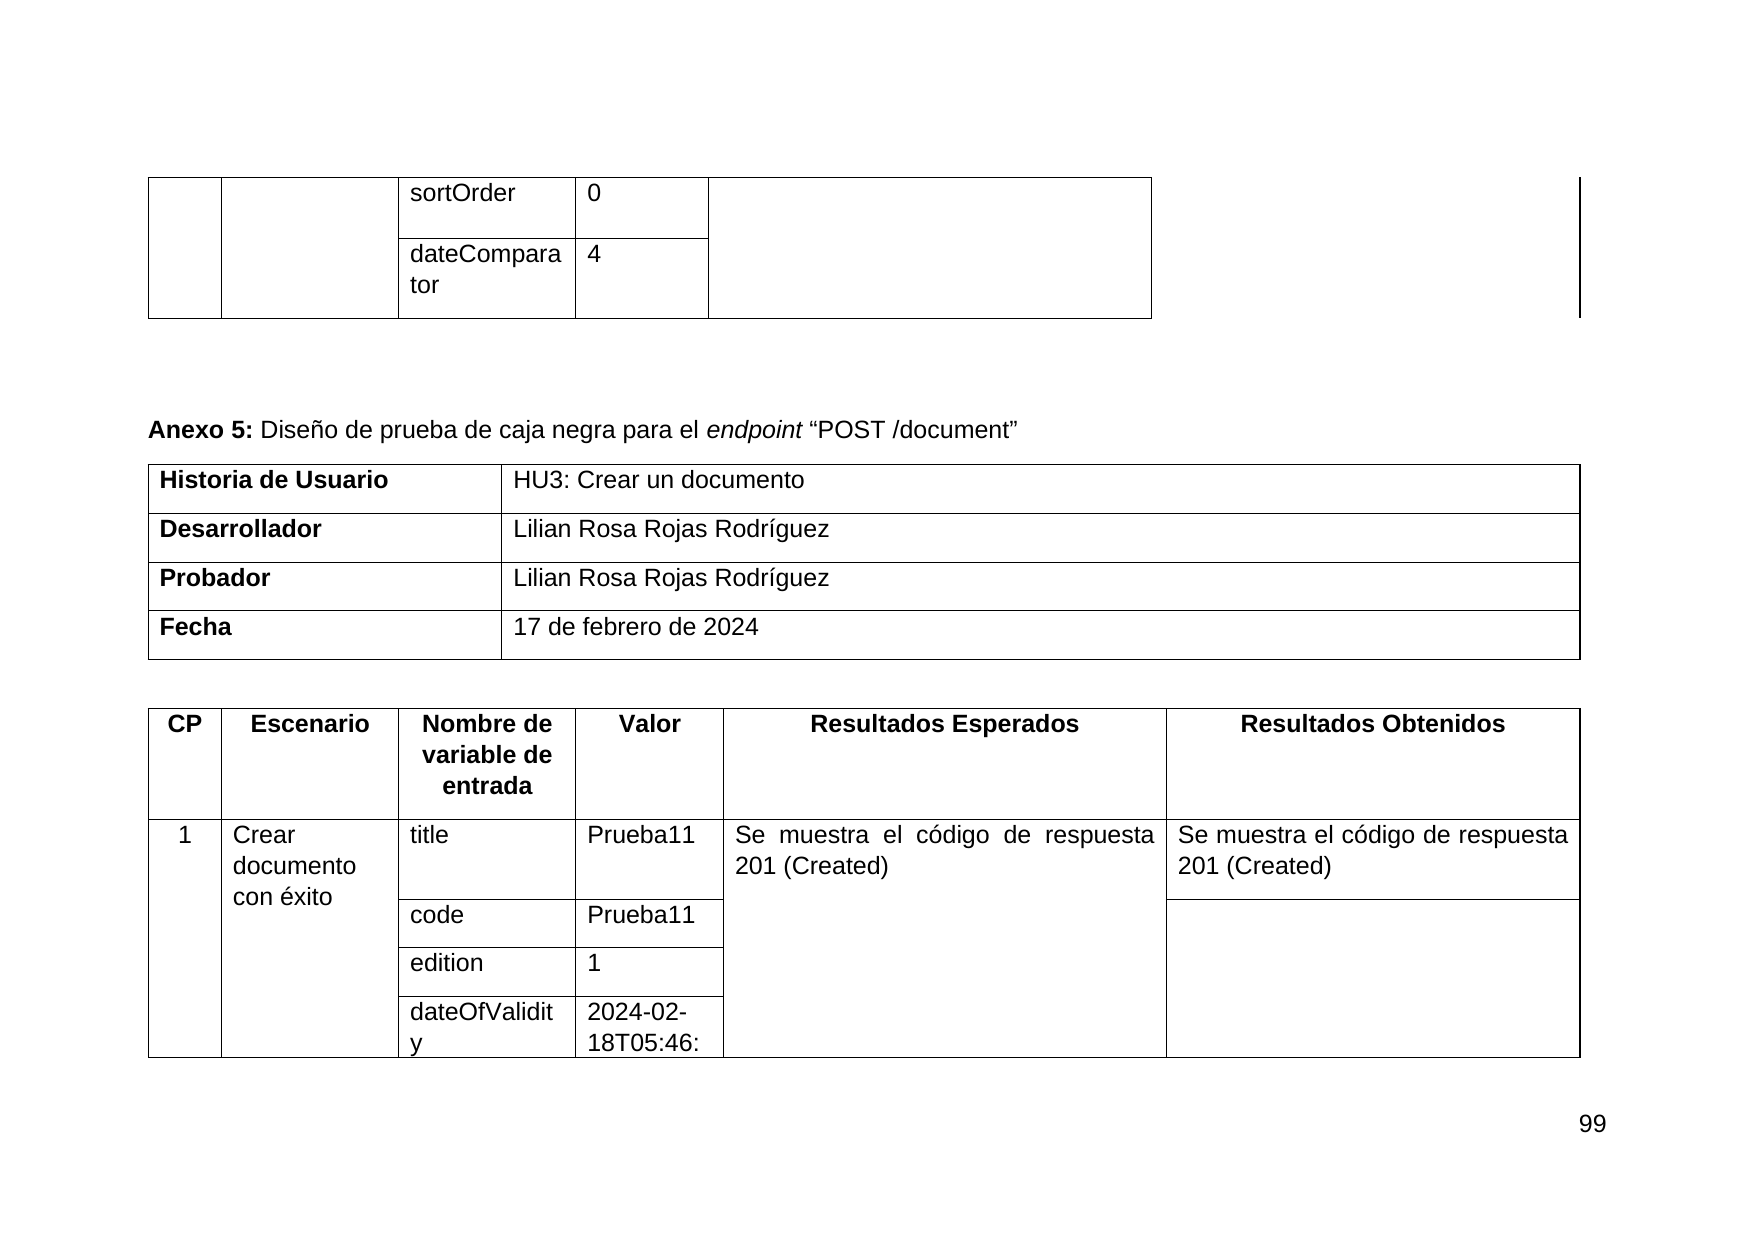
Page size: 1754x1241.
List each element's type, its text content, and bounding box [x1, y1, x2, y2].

table_cell 0 [576, 178, 708, 238]
table_cell sortOrder [399, 178, 575, 238]
table_cell Desarrollador [149, 514, 501, 562]
table_cell [1167, 900, 1579, 1057]
table_cell dateComparator [399, 239, 575, 318]
table_cell 17 de febrero de 2024 [502, 611, 1579, 659]
table_cell Se muestra el código de respuesta 201 (Created) [724, 820, 1166, 1057]
text Anexo 5: Diseño de prueba de caja negra para el endpoint “POST /document” [148, 414, 1606, 443]
table_cell Crear documento con éxito [222, 820, 398, 1057]
table_cell Lilian Rosa Rojas Rodríguez [502, 514, 1579, 562]
table_cell dateOfValidity [399, 997, 575, 1057]
table_header Escenario [222, 709, 398, 819]
table_header Resultados Obtenidos [1167, 709, 1579, 819]
table_header Nombre de variable de entrada [399, 709, 575, 819]
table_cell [576, 997, 723, 1057]
table_cell Prueba11 [576, 900, 723, 947]
table_cell code [399, 900, 575, 947]
table_cell edition [399, 948, 575, 996]
table_cell Fecha [149, 611, 501, 659]
table_cell Prueba11 [576, 820, 723, 898]
table_header CP [149, 709, 221, 819]
table_header Historia de Usuario [149, 465, 501, 513]
table_cell 1 [576, 948, 723, 996]
table_cell title [399, 820, 575, 898]
table_header Resultados Esperados [724, 709, 1166, 819]
table_cell Se muestra el código de respuesta 201 (Created) [1167, 820, 1579, 898]
table_header Valor [576, 709, 723, 819]
table_cell Probador [149, 563, 501, 610]
table_cell 4 [576, 239, 708, 318]
table_cell 1 [149, 820, 221, 1057]
table_cell Lilian Rosa Rojas Rodríguez [502, 563, 1579, 610]
table_header HU3: Crear un documento [502, 465, 1579, 513]
